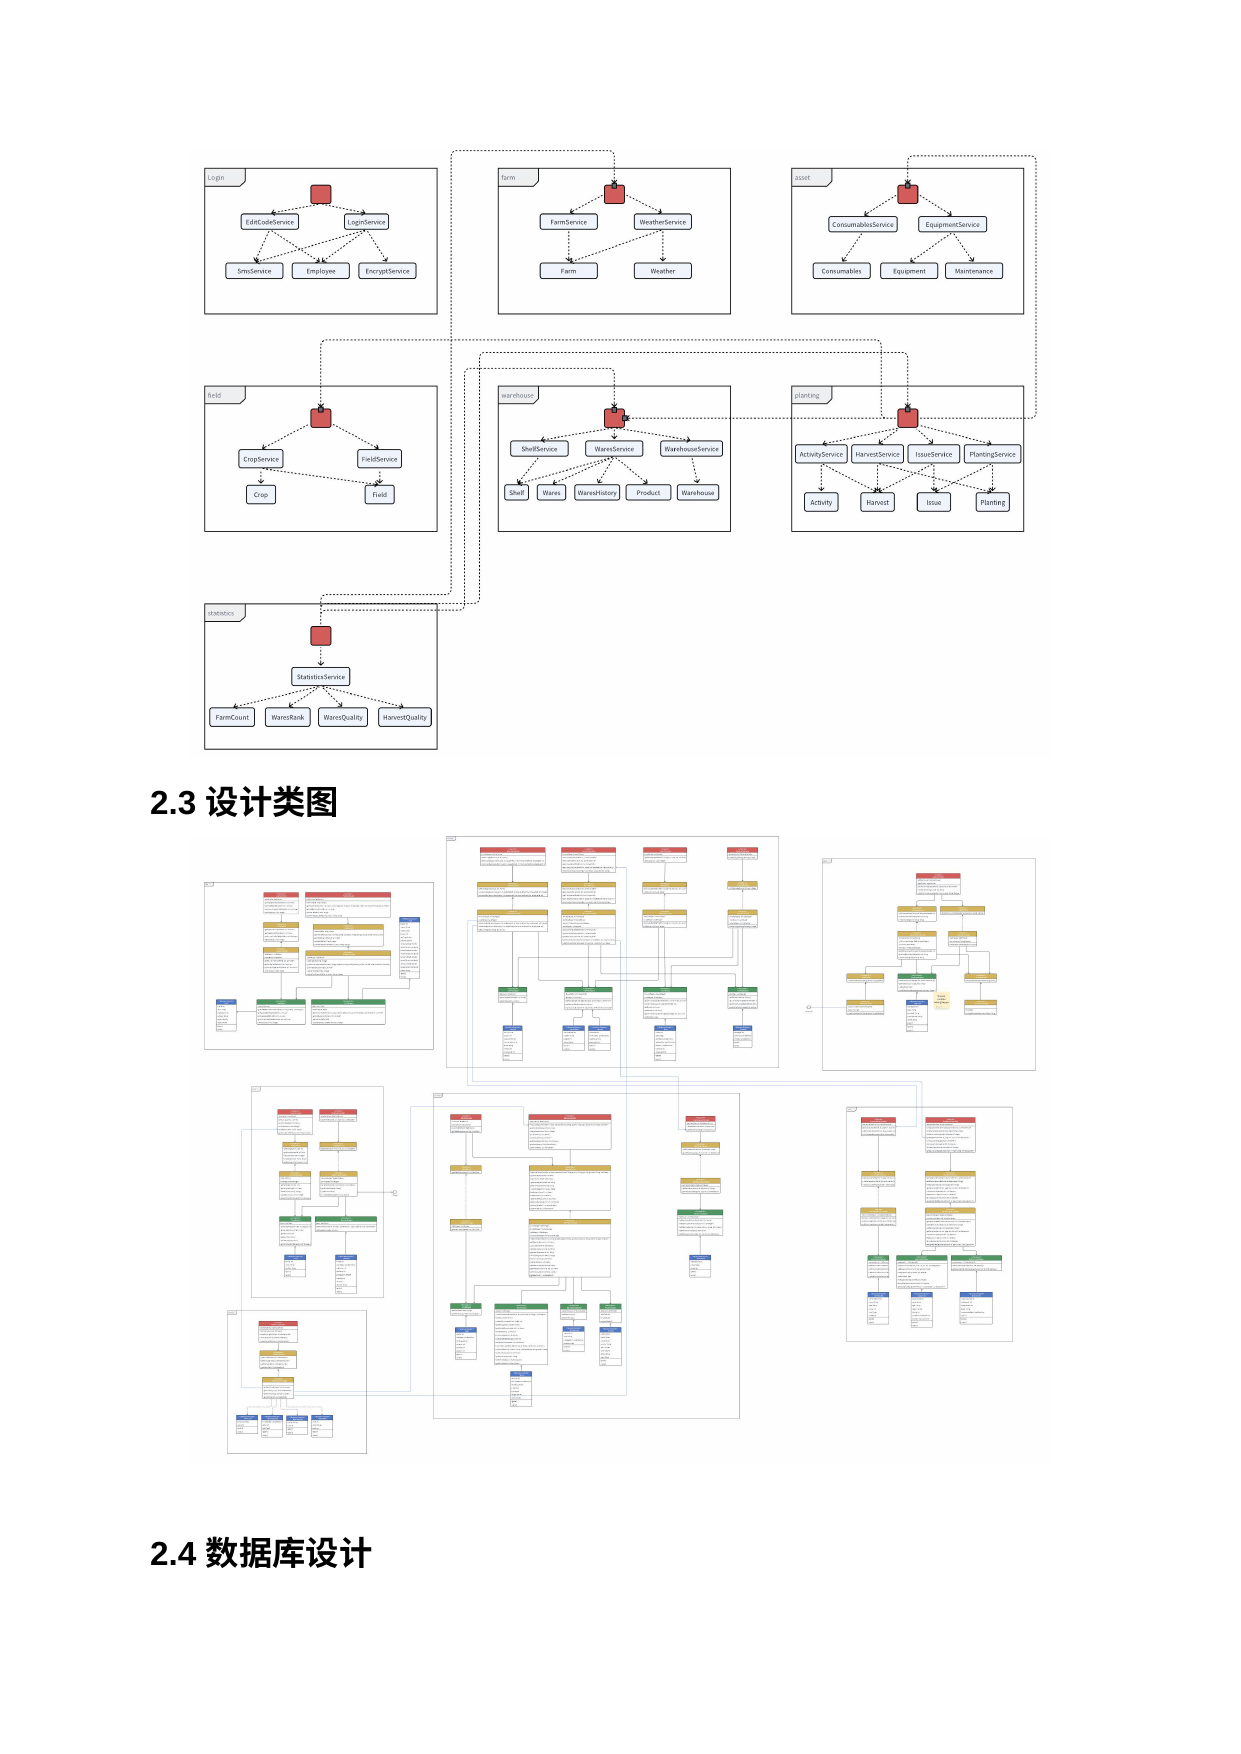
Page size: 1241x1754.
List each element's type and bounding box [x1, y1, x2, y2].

picture [188, 836, 1052, 1464]
picture [188, 150, 1052, 758]
